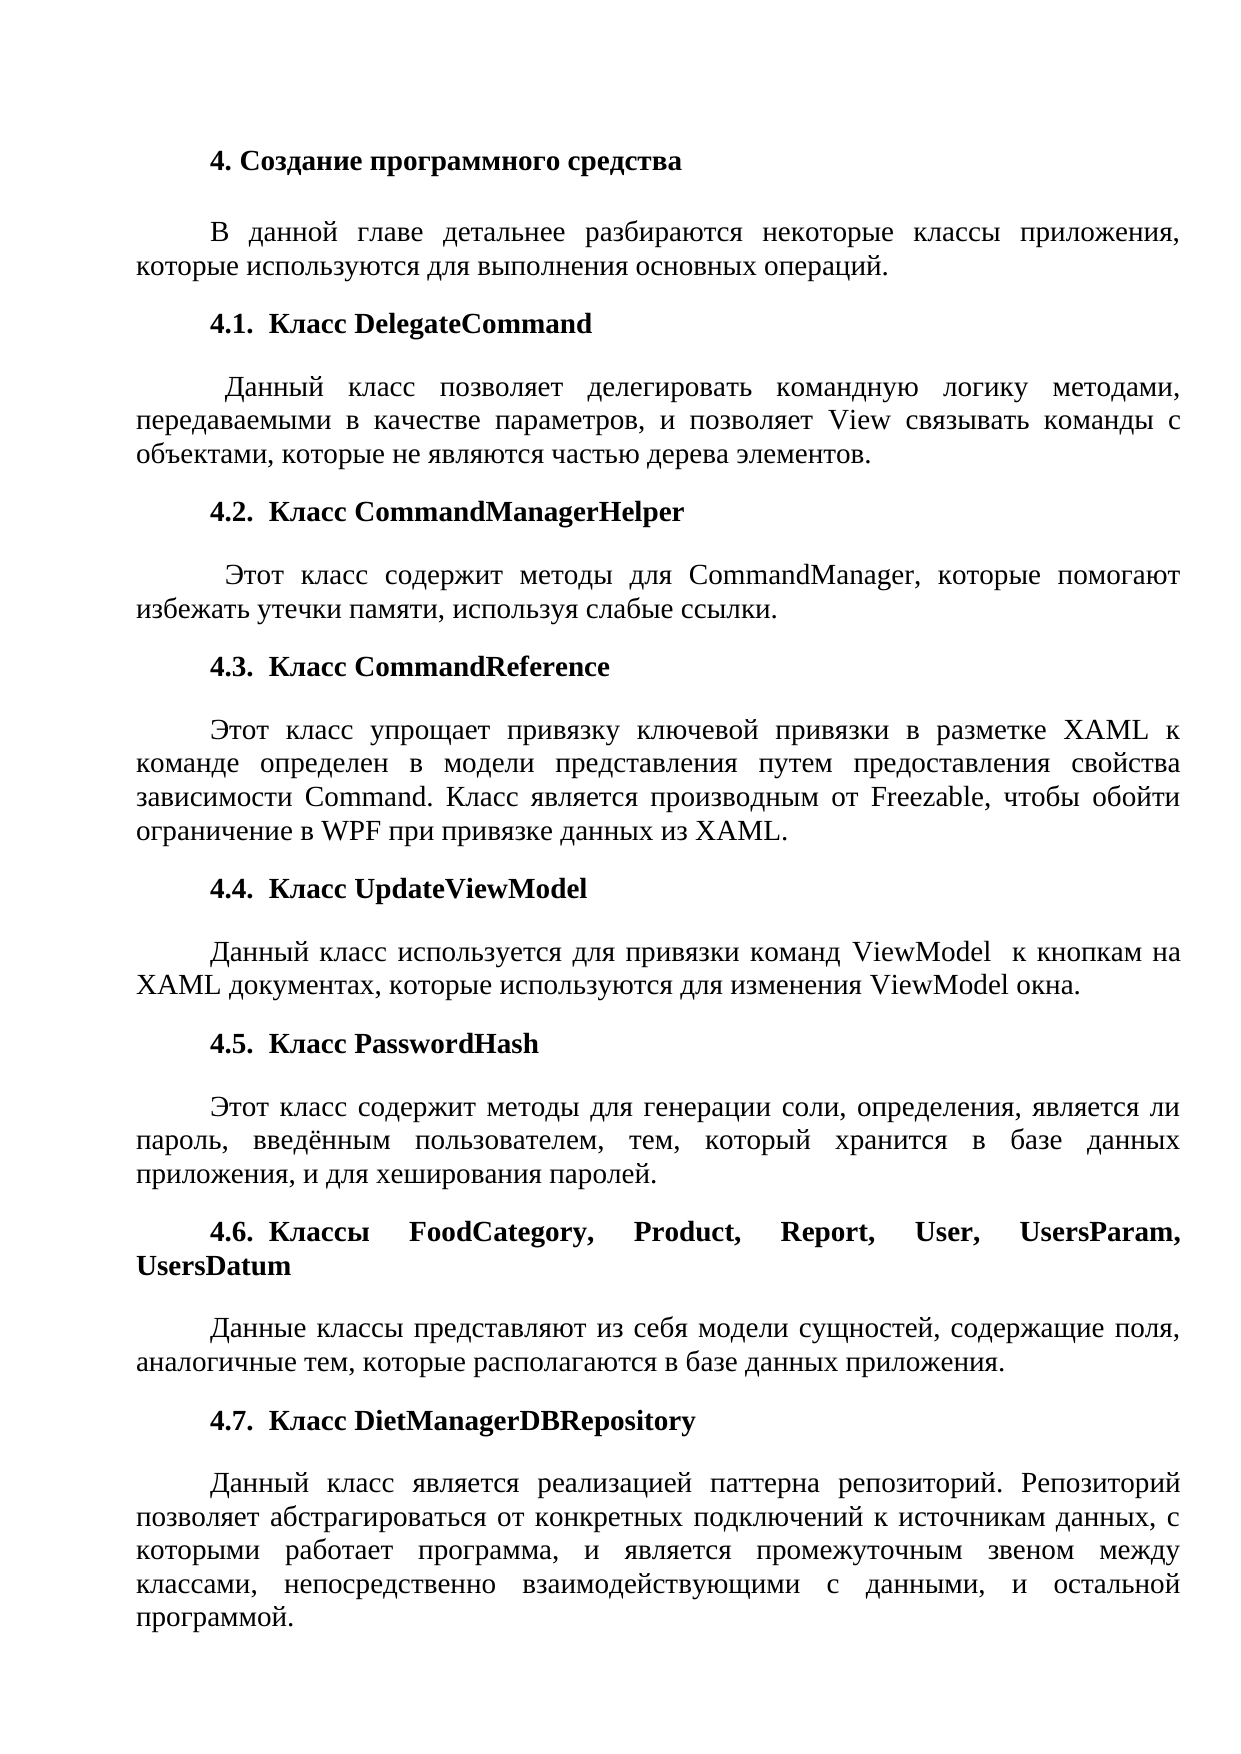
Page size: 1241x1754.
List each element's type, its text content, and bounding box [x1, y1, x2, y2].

text Данные классы представляют из себя модели сущностей, содержащие поля, аналогичные тем, которые располагаются в базе данных приложения. [136, 1311, 1181, 1378]
subtitle Класс UpdateViewModel [136, 871, 1181, 905]
subtitle Класс DietManagerDBRepository [136, 1403, 1181, 1436]
text В данной главе детальнее разбираются некоторые классы приложения, которые используются для выполнения основных операций. [136, 214, 1181, 281]
text Этот класс содержит методы для CommandManager, которые помогают избежать утечки памяти, используя слабые ссылки. [136, 557, 1181, 624]
subtitle Класс DelegateCommand [136, 306, 1181, 340]
text Данный класс позволяет делегировать командную логику методами, передаваемыми в качестве параметров, и позволяет View связывать команды с объектами, которые не являются частью дерева элементов. [136, 369, 1181, 469]
subtitle Класс PasswordHash [136, 1026, 1181, 1059]
subtitle Класс CommandManagerHelper [136, 494, 1181, 528]
text Этот класс содержит методы для генерации соли, определения, является ли пароль, введённым пользователем, тем, который хранится в базе данных приложения, и для хеширования паролей. [136, 1089, 1181, 1189]
text Данный класс используется для привязки команд ViewModel к кнопкам на XAML документах, которые используются для изменения ViewModel окна. [136, 934, 1181, 1001]
text Этот класс упрощает привязку ключевой привязки в разметке XAML к команде определен в модели представления путем предоставления свойства зависимости Command. Класс является производным от Freezable, чтобы обойти ограничение в WPF при привязке данных из XAML. [136, 712, 1181, 846]
text Данный класс является реализацией паттерна репозиторий. Репозиторий позволяет абстрагироваться от конкретных подключений к источникам данных, с которыми работает программа, и является промежуточным звеном между классами, непосредственно взаимодействующими с данными, и остальной программой. [136, 1465, 1181, 1633]
subtitle Класс CommandReference [136, 649, 1181, 683]
subtitle Создание программного средства [136, 143, 1181, 177]
subtitle Классы FoodCategory, Product, Report, User, UsersParam, UsersDatum [136, 1214, 1181, 1281]
